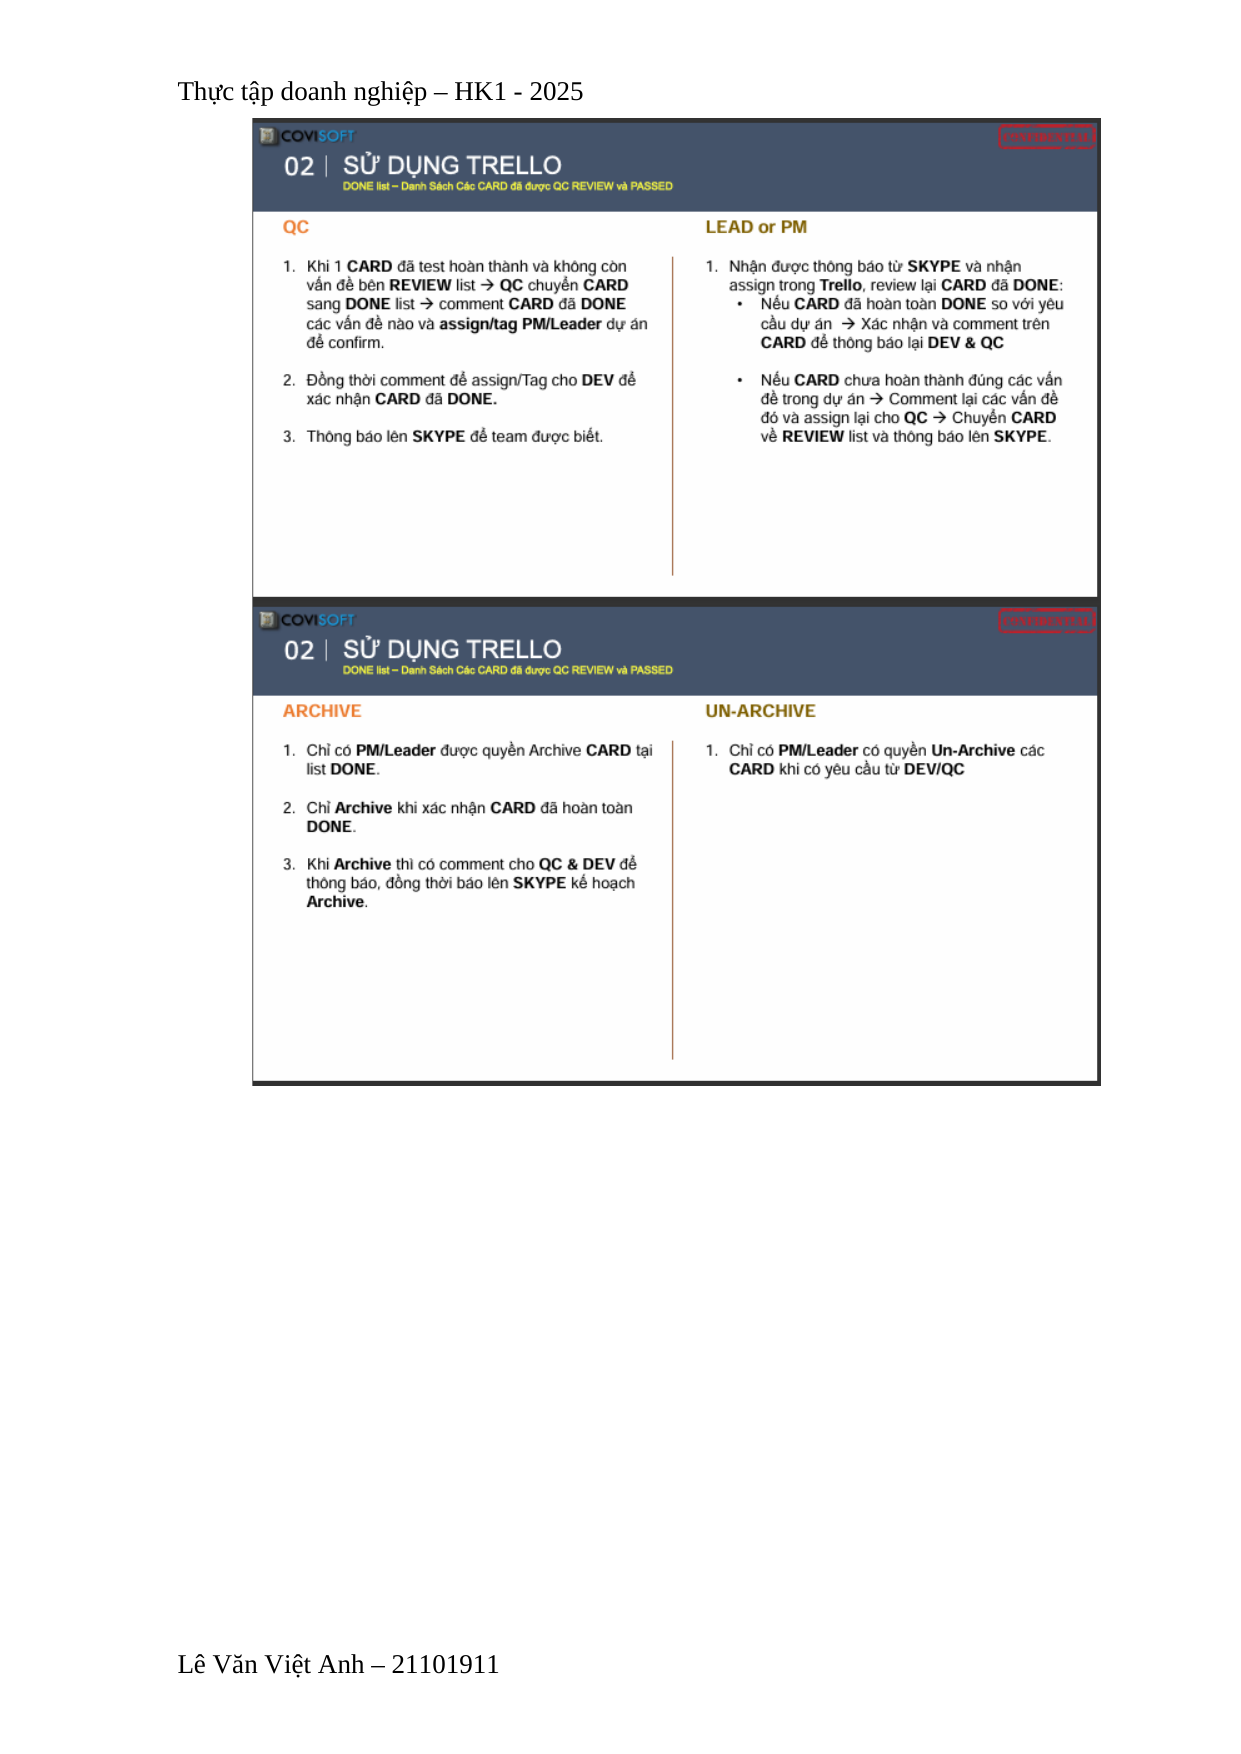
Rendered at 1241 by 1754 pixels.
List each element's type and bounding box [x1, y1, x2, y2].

picture [252, 118, 1101, 1086]
